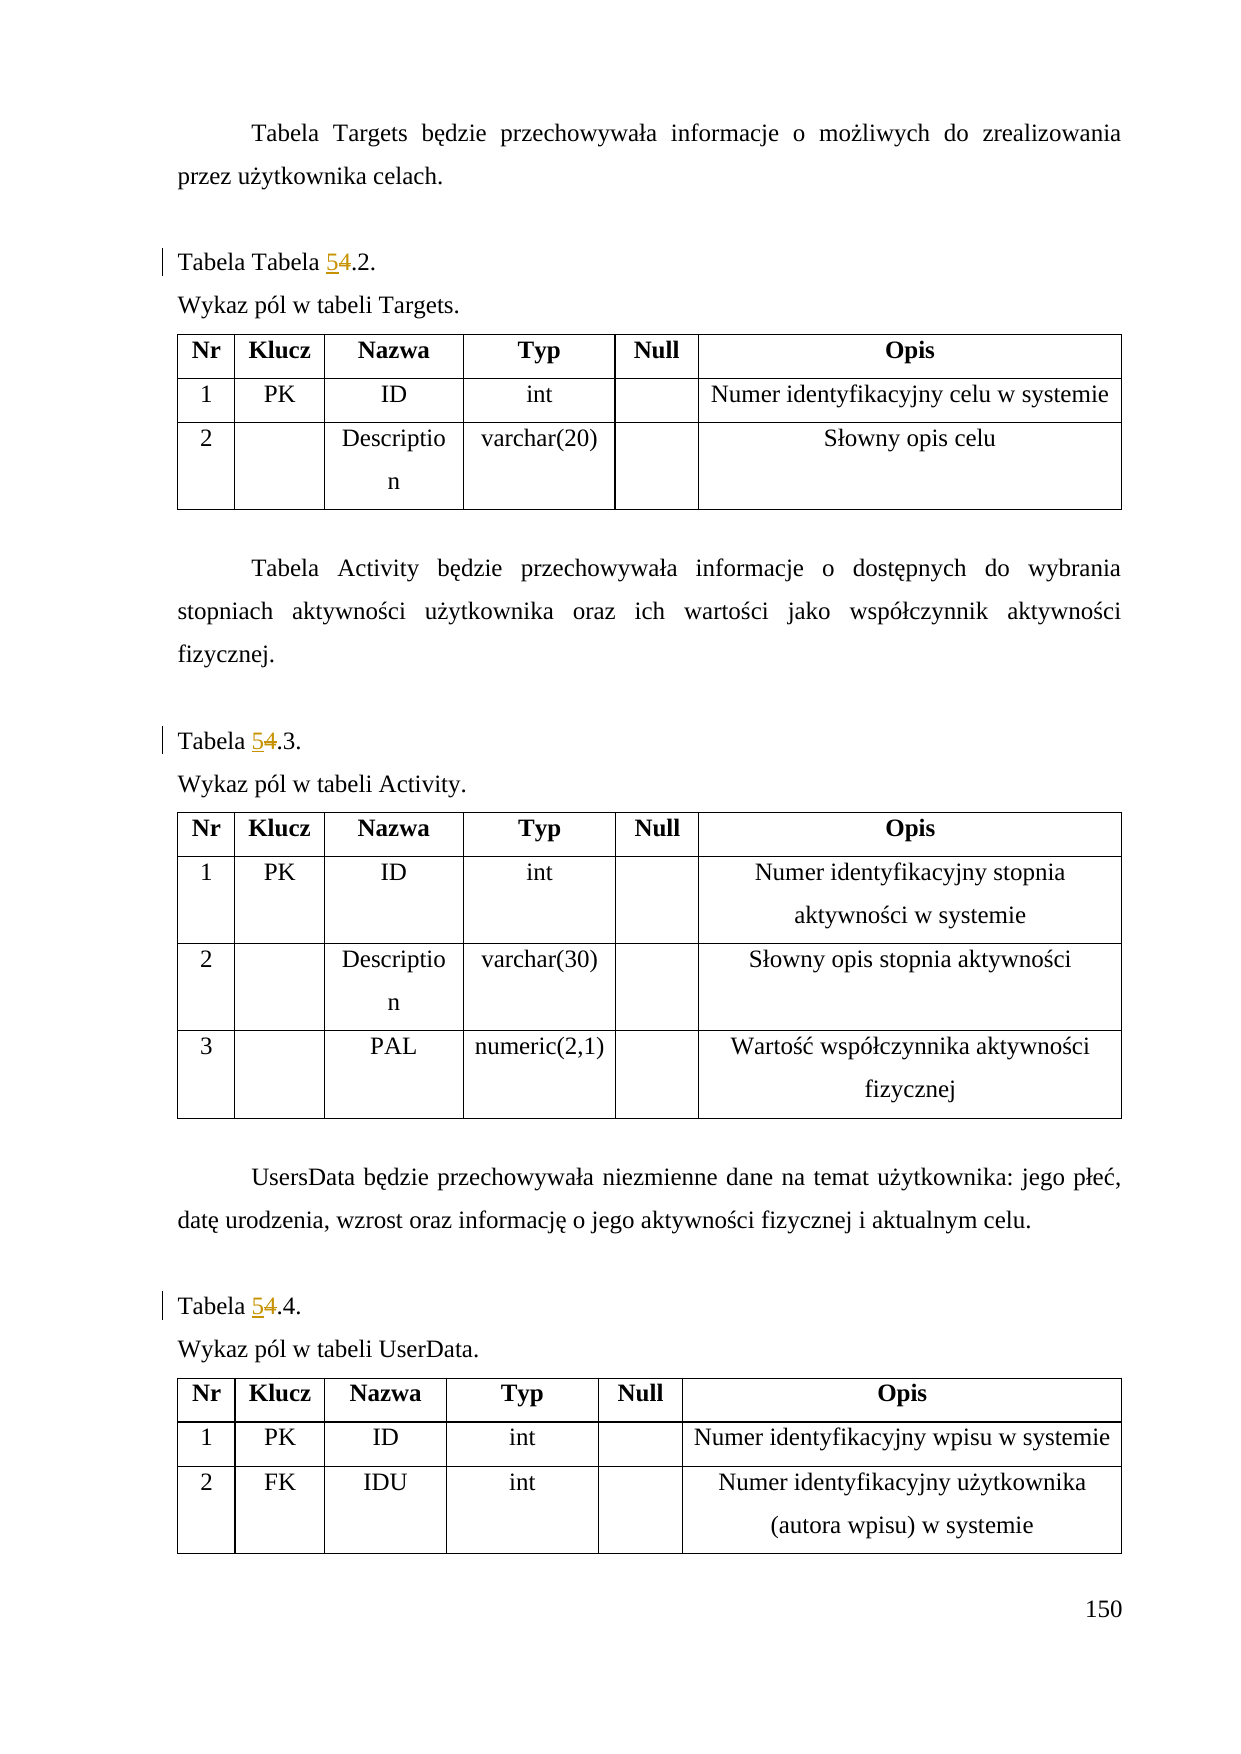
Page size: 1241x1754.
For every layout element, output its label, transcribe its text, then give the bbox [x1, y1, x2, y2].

table_cell IDU [325, 1467, 446, 1553]
table_cell int [464, 857, 615, 943]
table_header Klucz [236, 1379, 324, 1421]
table_cell 2 [178, 423, 234, 509]
text Wykaz pól w tabeli UserData. [177, 1334, 1122, 1363]
table_cell int [447, 1467, 598, 1553]
table_cell [616, 1031, 698, 1118]
table_header Null [616, 813, 698, 856]
table_cell Numer identyfikacyjny stopnia aktywności w systemie [699, 857, 1121, 943]
text Wykaz pól w tabeli Activity. [177, 769, 1122, 798]
table_cell 1 [178, 379, 234, 422]
table_header Klucz [235, 813, 324, 856]
table_cell Numer identyfikacyjny wpisu w systemie [683, 1423, 1121, 1466]
table_cell PK [235, 379, 324, 422]
table_header Nr [178, 813, 234, 856]
text UsersData będzie przechowywała niezmienne dane na temat użytkownika: jego płeć, datę urodzenia, wzrost oraz informację o jego aktywności fizycznej i aktualnym celu. [177, 1162, 1122, 1234]
table_header Nazwa [325, 1379, 446, 1421]
table_cell [616, 423, 698, 509]
table_header Typ [447, 1379, 598, 1421]
table_cell Słowny opis celu [699, 423, 1121, 509]
table_cell varchar(30) [464, 944, 615, 1030]
table_header Nazwa [325, 813, 463, 856]
table_cell [235, 944, 324, 1030]
table_cell 3 [178, 1031, 234, 1118]
table_cell 2 [178, 1467, 234, 1553]
table_header Nazwa [325, 335, 463, 378]
table_cell Wartość współczynnika aktywności fizycznej [699, 1031, 1121, 1118]
table_cell PAL [325, 1031, 463, 1118]
table_cell [599, 1467, 682, 1553]
table_cell Numer identyfikacyjny celu w systemie [699, 379, 1121, 422]
table_cell [616, 944, 698, 1030]
text Wykaz pól w tabeli Targets. [177, 291, 1122, 319]
table_header Null [599, 1379, 682, 1421]
table_header Typ [464, 335, 614, 378]
table_header Klucz [235, 335, 324, 378]
table_cell numeric(2,1) [464, 1031, 615, 1118]
table_cell [599, 1423, 682, 1466]
table_header Typ [464, 813, 615, 856]
text Tabela .3. [177, 726, 1122, 754]
table_cell ID [325, 1423, 446, 1466]
table_cell Description [325, 944, 463, 1030]
text Tabela Targets będzie przechowywała informacje o możliwych do zrealizowania przez użytkownika celach. [177, 118, 1122, 190]
table_cell [235, 423, 324, 509]
table_cell PK [236, 1423, 324, 1466]
table_cell Numer identyfikacyjny użytkownika (autora wpisu) w systemie [683, 1467, 1121, 1553]
table_cell Description [325, 423, 463, 509]
table_cell 2 [178, 944, 234, 1030]
table_header Opis [699, 335, 1121, 378]
table_cell [616, 857, 698, 943]
text Tabela Activity będzie przechowywała informacje o dostępnych do wybrania stopniach aktywności użytkownika oraz ich wartości jako współczynnik aktywności fizycznej. [177, 553, 1122, 668]
table_cell [235, 1031, 324, 1118]
table_cell [616, 379, 698, 422]
table_cell varchar(20) [464, 423, 614, 509]
text Tabela Tabela .2. [177, 247, 1122, 276]
table_cell PK [235, 857, 324, 943]
table_cell FK [236, 1467, 324, 1553]
table_cell Słowny opis stopnia aktywności [699, 944, 1121, 1030]
table_cell int [464, 379, 614, 422]
table_cell ID [325, 379, 463, 422]
table_header Nr [178, 335, 234, 378]
table_cell 1 [178, 857, 234, 943]
table_cell ID [325, 857, 463, 943]
text Tabela .4. [177, 1291, 1122, 1320]
table_header Nr [178, 1379, 234, 1421]
table_cell int [447, 1423, 598, 1466]
table_header Opis [683, 1379, 1121, 1421]
table_header Null [616, 335, 698, 378]
table_header Opis [699, 813, 1121, 856]
table_cell 1 [178, 1423, 234, 1466]
